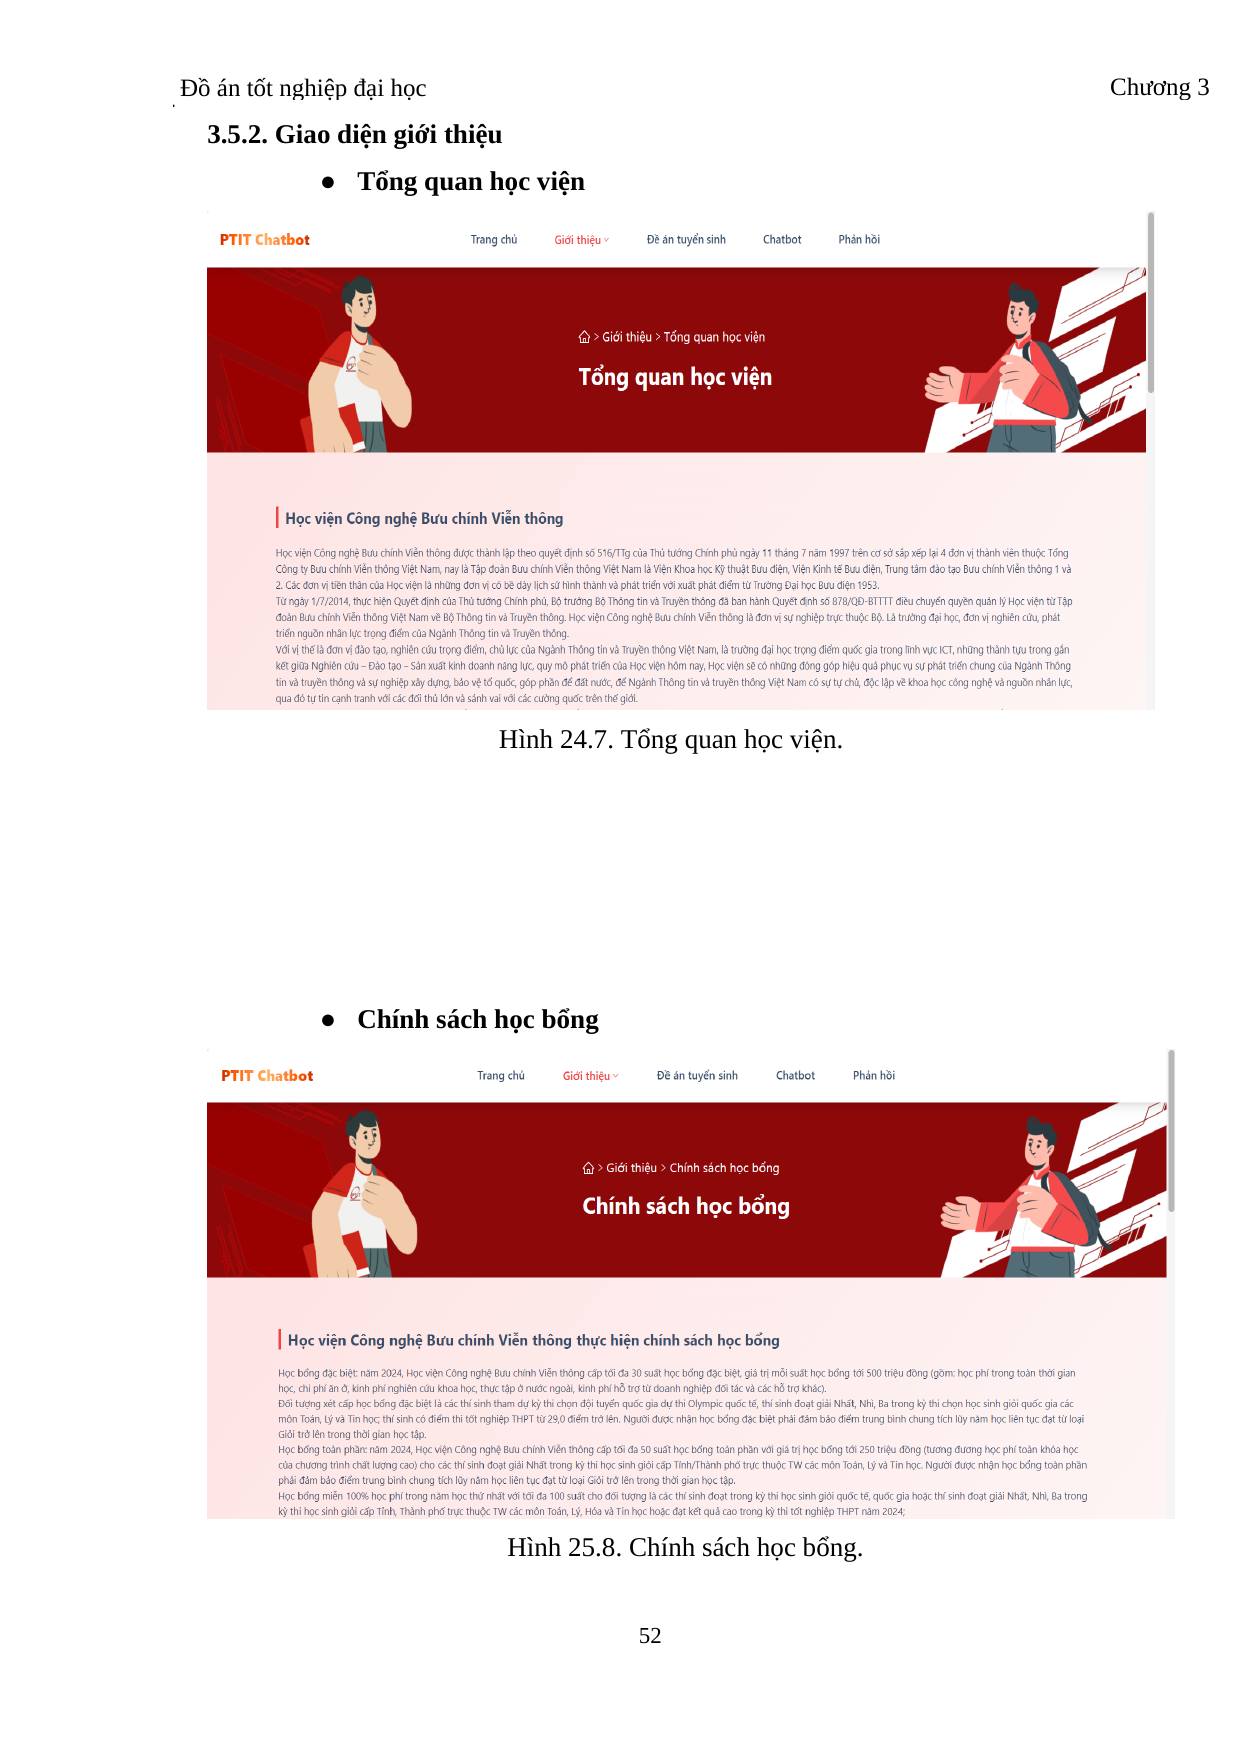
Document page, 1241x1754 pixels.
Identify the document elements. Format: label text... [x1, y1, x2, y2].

subtitle 3.5.2. Giao diện giới thiệu [207, 118, 1078, 150]
picture [207, 211, 1155, 710]
picture [207, 1049, 1175, 1519]
list Chính sách học bổng [319, 1003, 1078, 1034]
list Tổng quan học viện [319, 165, 1078, 196]
